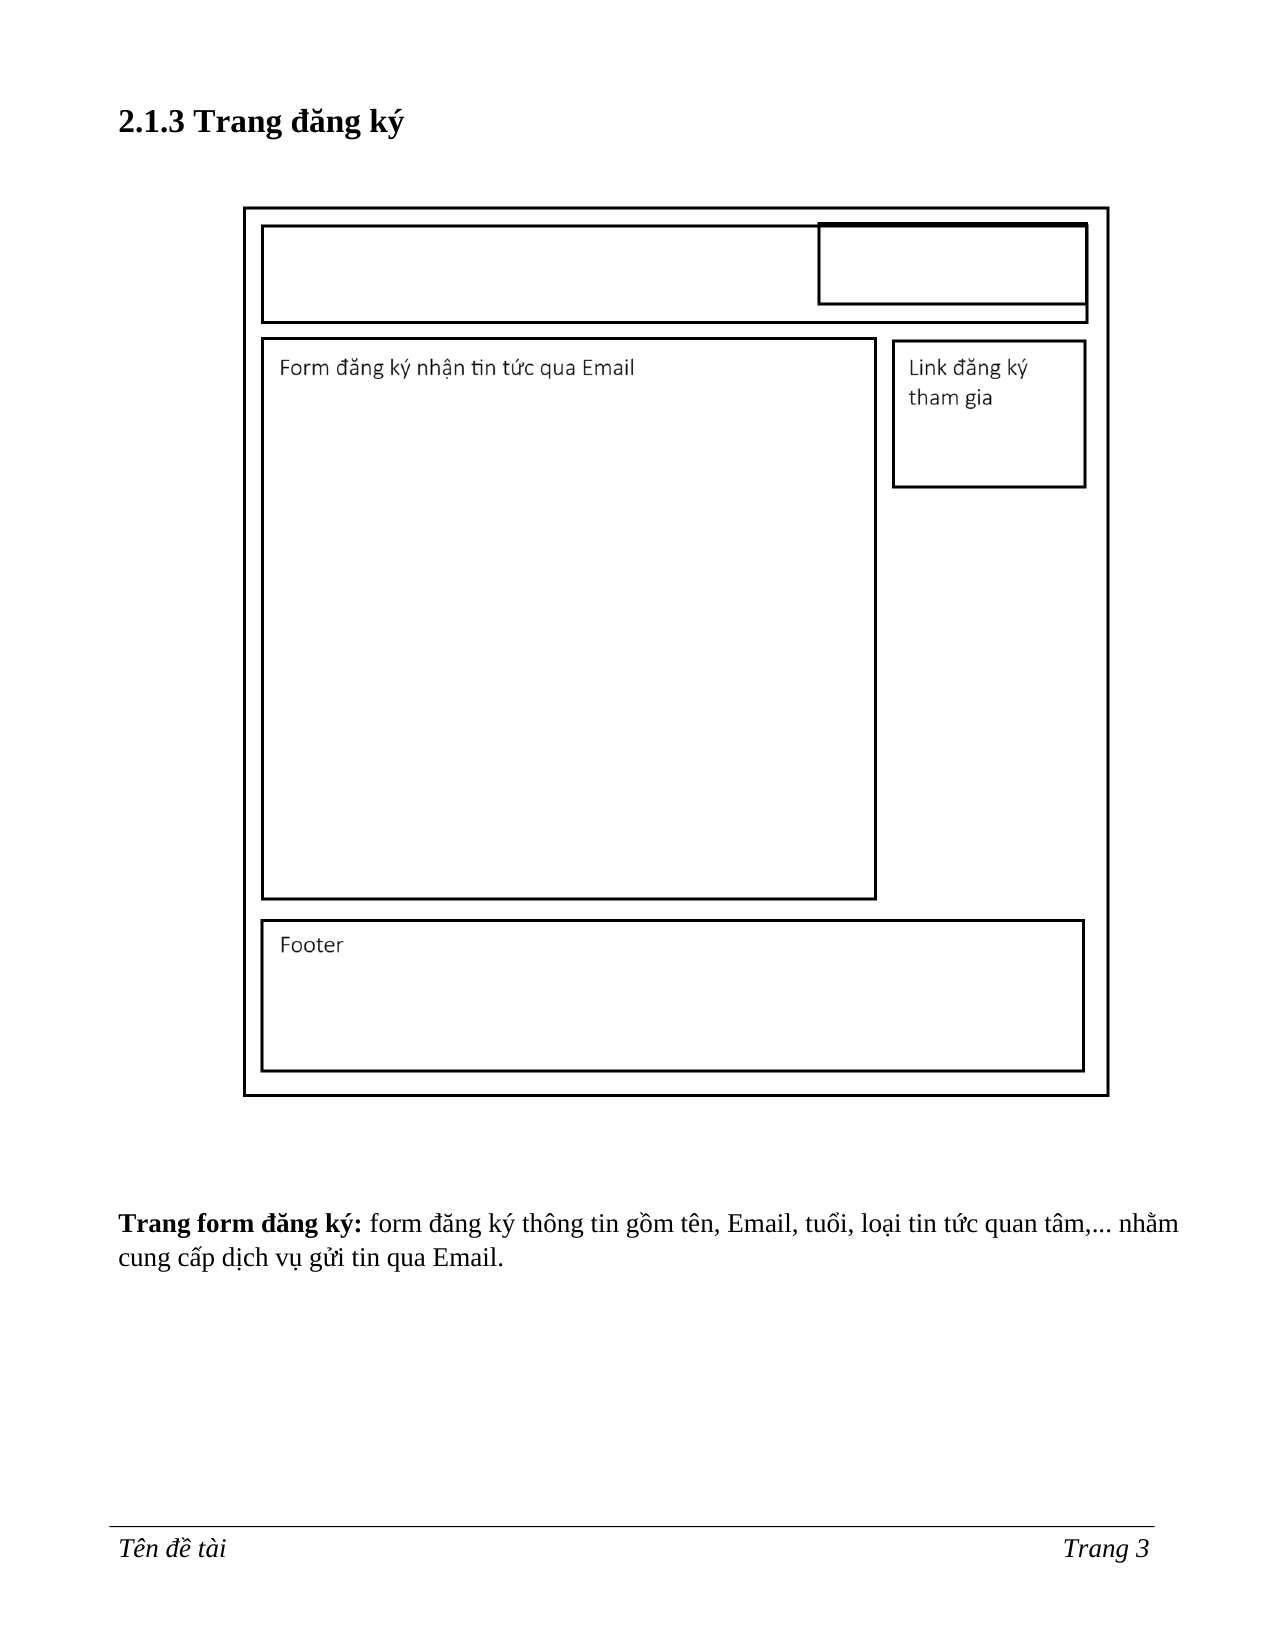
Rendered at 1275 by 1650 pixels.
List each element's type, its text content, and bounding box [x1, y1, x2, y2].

text Trang form đăng ký: form đăng ký thông tin gồm tên, Email, tuổi, loại tin tức quan tâm,... nhằm cung cấp dịch vụ gửi tin qua Email. [118, 1207, 1186, 1272]
subtitle Trang đăng ký [118, 101, 1186, 139]
